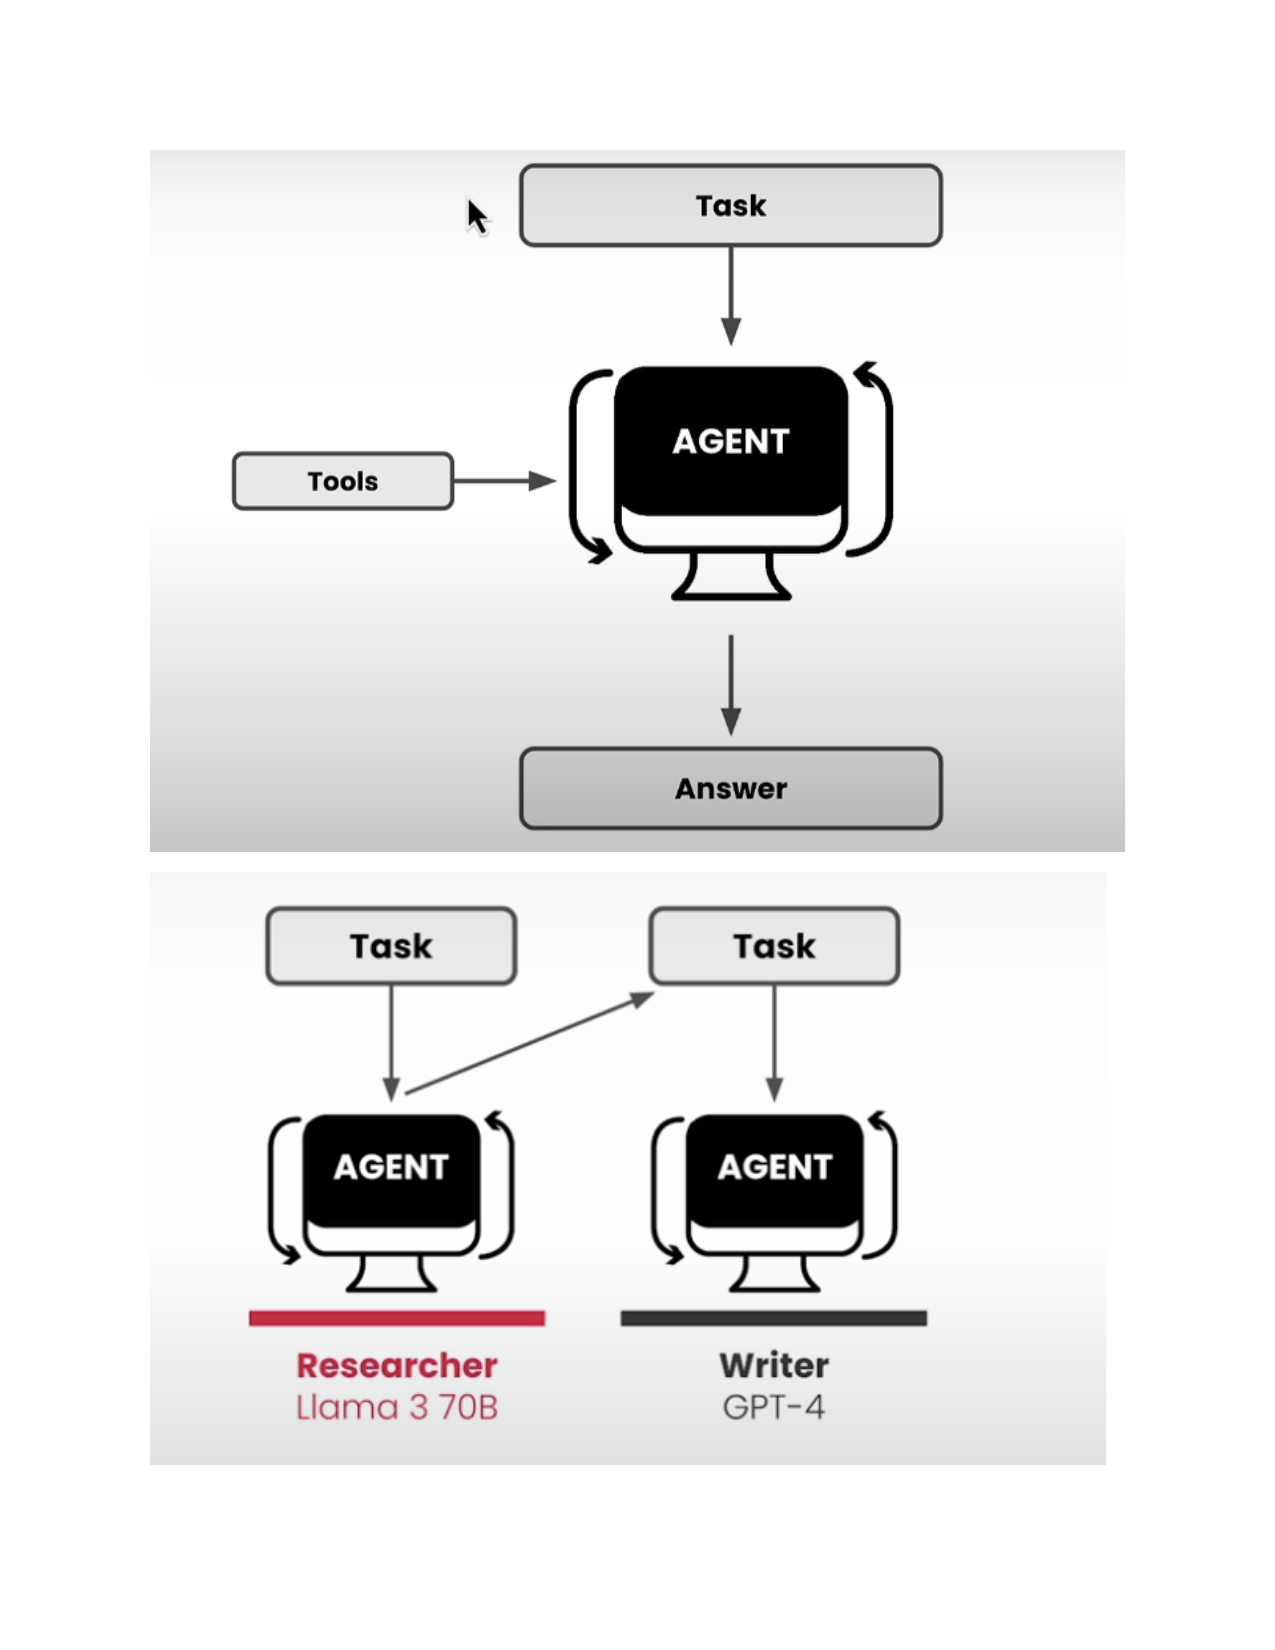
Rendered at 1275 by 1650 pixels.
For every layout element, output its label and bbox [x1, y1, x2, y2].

picture [150, 150, 1125, 852]
picture [150, 872, 1107, 1465]
